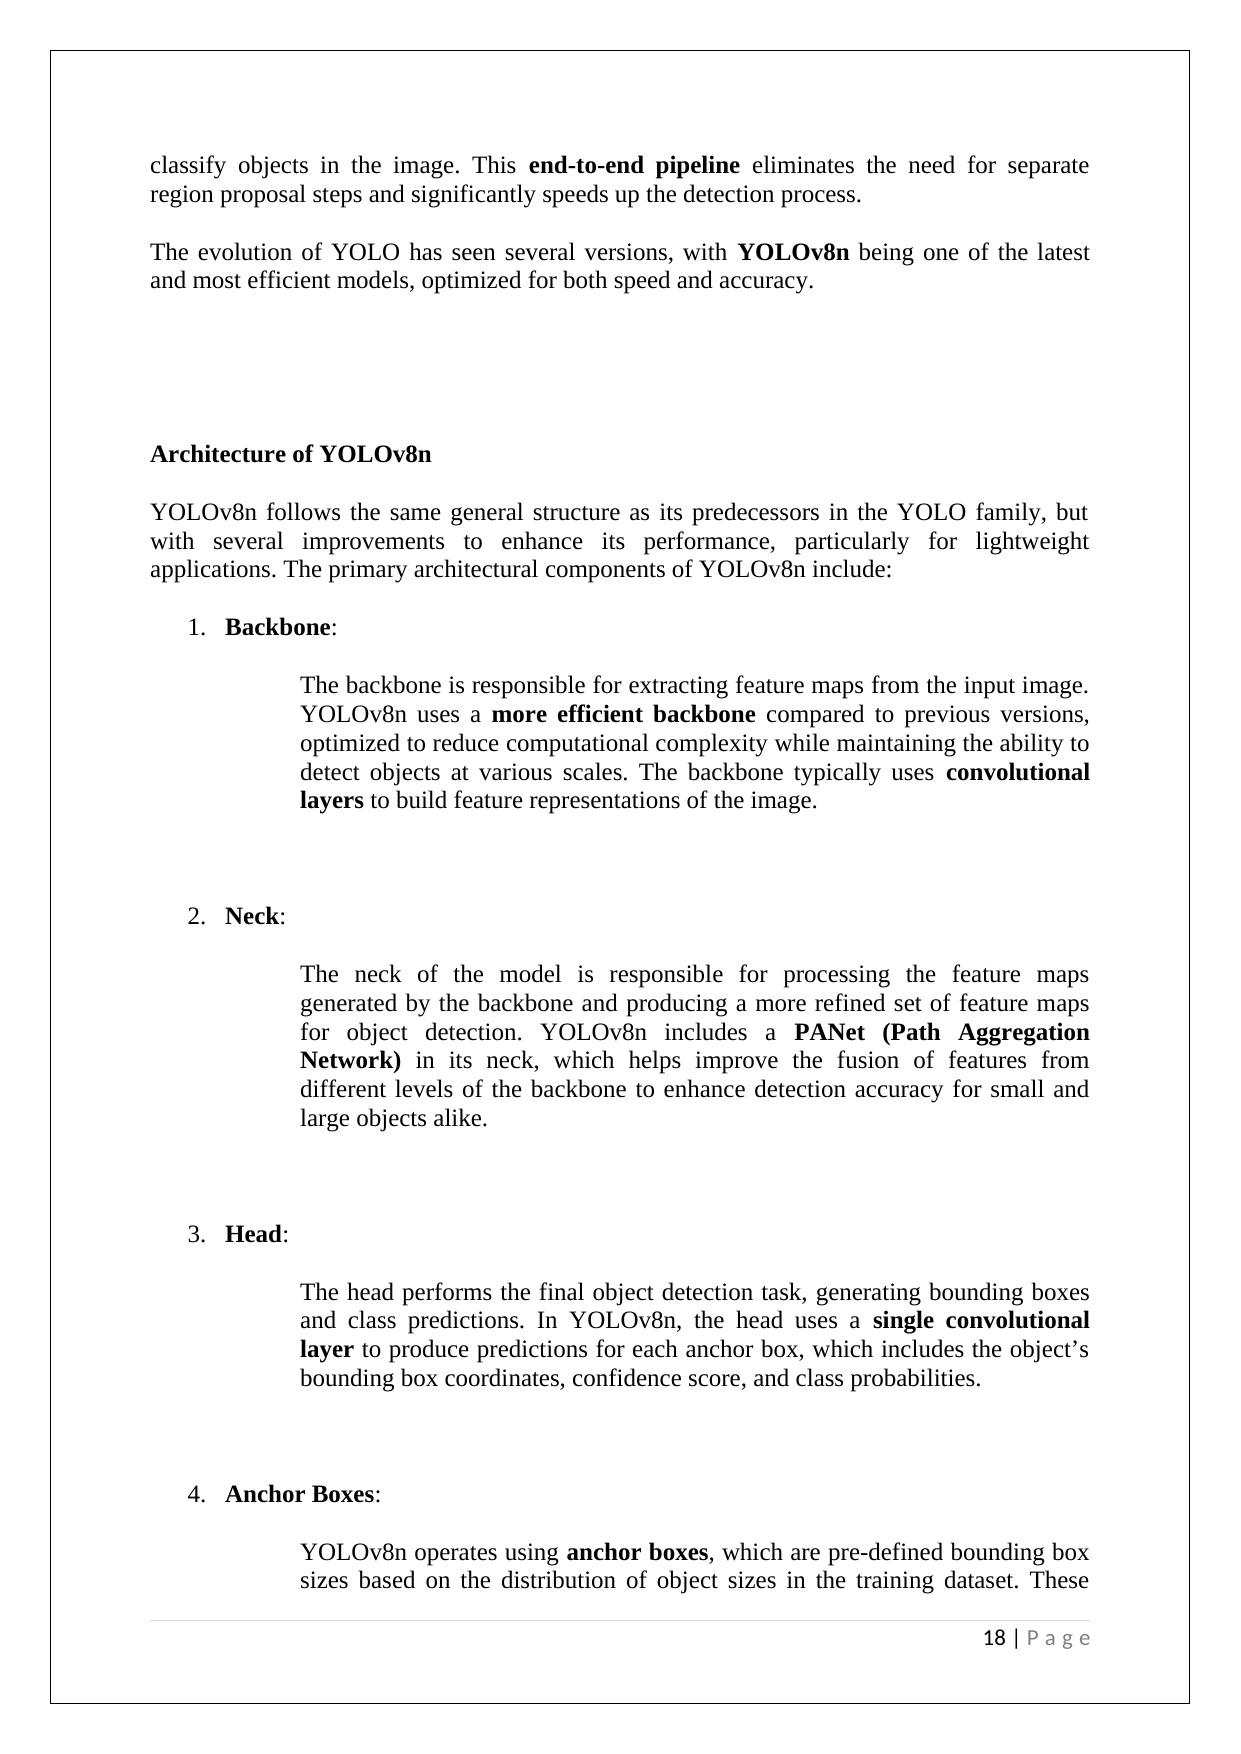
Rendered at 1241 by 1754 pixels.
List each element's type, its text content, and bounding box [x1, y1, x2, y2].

text The neck of the model is responsible for processing the feature maps generated by the backbone and producing a more refined set of feature maps for object detection. YOLOv8n includes a PANet (Path Aggregation Network) in its neck, which helps improve the fusion of features from different levels of the backbone to enhance detection accuracy for small and large objects alike. [300, 959, 1090, 1132]
list Neck: [187, 901, 1090, 930]
text Architecture of YOLOv8n [150, 439, 1090, 468]
text The backbone is responsible for extracting feature maps from the input image. YOLOv8n uses a more efficient backbone compared to previous versions, optimized to reduce computational complexity while maintaining the ability to detect objects at various scales. The backbone typically uses convolutional layers to build feature representations of the image. [300, 670, 1090, 814]
list Anchor Boxes: [187, 1479, 1090, 1507]
text The head performs the final object detection task, generating bounding boxes and class predictions. In YOLOv8n, the head uses a single convolutional layer to produce predictions for each anchor box, which includes the object’s bounding box coordinates, confidence score, and class probabilities. [300, 1277, 1090, 1392]
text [150, 150, 1090, 207]
list Head: [187, 1219, 1090, 1247]
text YOLOv8n follows the same general structure as its predecessors in the YOLO family, but with several improvements to enhance its performance, particularly for lightweight applications. The primary architectural components of YOLOv8n include: [150, 497, 1090, 583]
text The evolution of YOLO has seen several versions, with YOLOv8n being one of the latest and most efficient models, optimized for both speed and accuracy. [150, 237, 1090, 294]
list Backbone: [187, 612, 1090, 641]
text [300, 1537, 1090, 1594]
